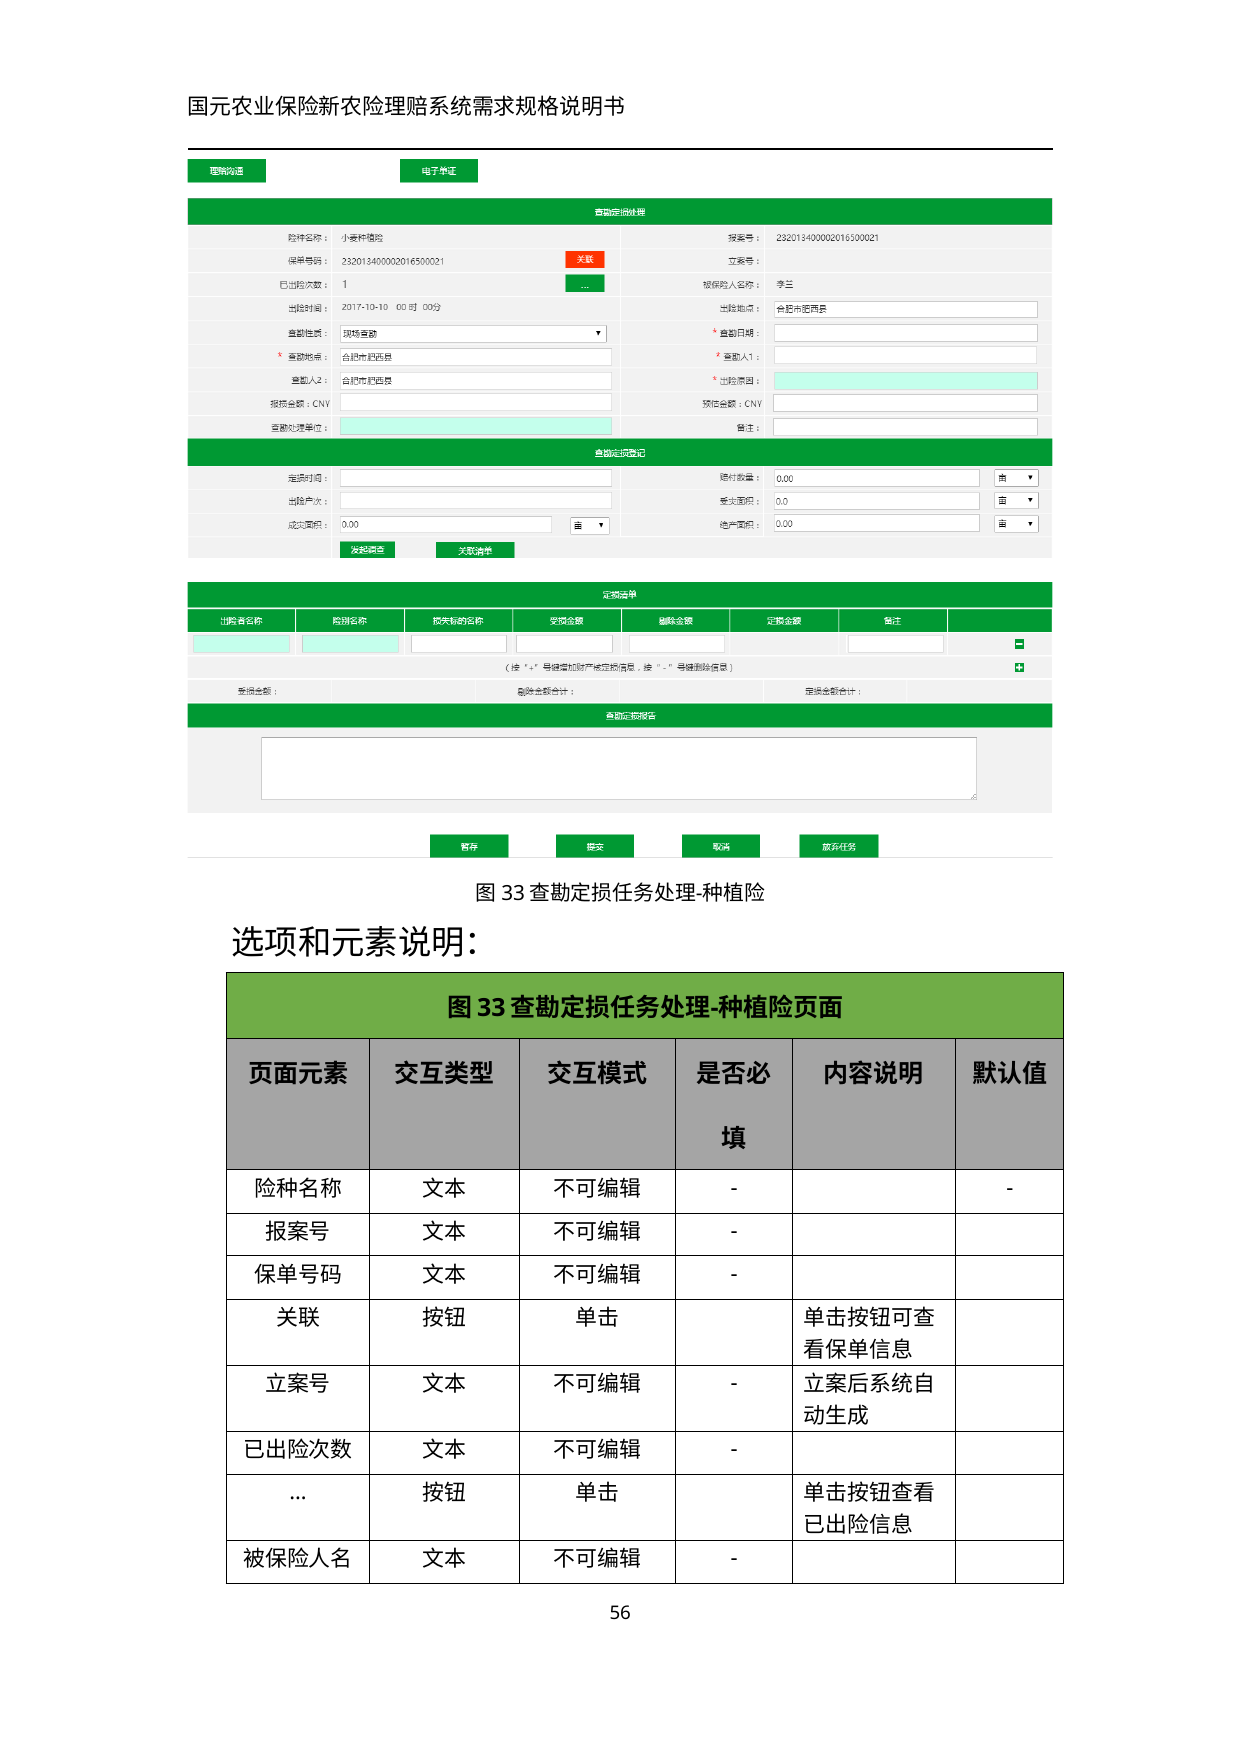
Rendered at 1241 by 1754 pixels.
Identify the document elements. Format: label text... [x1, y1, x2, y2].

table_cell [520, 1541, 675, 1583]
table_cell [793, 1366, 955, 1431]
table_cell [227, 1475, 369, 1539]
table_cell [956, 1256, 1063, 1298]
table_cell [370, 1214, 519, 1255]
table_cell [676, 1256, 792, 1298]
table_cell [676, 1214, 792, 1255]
picture [187, 159, 1053, 558]
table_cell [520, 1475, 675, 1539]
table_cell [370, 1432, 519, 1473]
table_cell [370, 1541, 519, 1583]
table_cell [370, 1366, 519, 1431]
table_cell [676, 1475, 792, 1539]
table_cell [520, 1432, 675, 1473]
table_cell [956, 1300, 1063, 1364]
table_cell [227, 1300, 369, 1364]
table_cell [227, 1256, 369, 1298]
text 选项和元素说明： [231, 907, 1053, 972]
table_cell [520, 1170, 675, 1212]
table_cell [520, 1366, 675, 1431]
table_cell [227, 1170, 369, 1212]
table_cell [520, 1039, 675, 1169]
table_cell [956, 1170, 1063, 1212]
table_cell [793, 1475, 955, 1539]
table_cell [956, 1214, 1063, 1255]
text 图 33查勘定损任务处理-种植险 [187, 875, 1053, 907]
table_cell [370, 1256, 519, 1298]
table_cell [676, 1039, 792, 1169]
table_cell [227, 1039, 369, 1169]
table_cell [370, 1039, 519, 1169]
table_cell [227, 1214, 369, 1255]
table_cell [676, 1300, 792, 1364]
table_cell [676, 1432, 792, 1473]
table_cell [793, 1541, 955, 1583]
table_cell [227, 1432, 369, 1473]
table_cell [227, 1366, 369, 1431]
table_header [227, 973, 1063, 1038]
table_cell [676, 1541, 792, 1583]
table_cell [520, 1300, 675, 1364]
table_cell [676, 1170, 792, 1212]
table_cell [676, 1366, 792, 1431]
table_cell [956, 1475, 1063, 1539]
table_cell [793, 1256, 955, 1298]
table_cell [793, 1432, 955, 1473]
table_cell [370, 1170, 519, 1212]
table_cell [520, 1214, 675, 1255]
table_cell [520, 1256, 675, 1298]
picture [187, 582, 1053, 858]
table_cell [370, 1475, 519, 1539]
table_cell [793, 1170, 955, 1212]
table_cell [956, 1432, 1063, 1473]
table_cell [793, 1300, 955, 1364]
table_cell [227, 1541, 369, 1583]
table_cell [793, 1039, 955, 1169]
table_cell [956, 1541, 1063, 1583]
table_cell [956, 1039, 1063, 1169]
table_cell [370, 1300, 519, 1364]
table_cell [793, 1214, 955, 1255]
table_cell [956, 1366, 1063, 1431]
